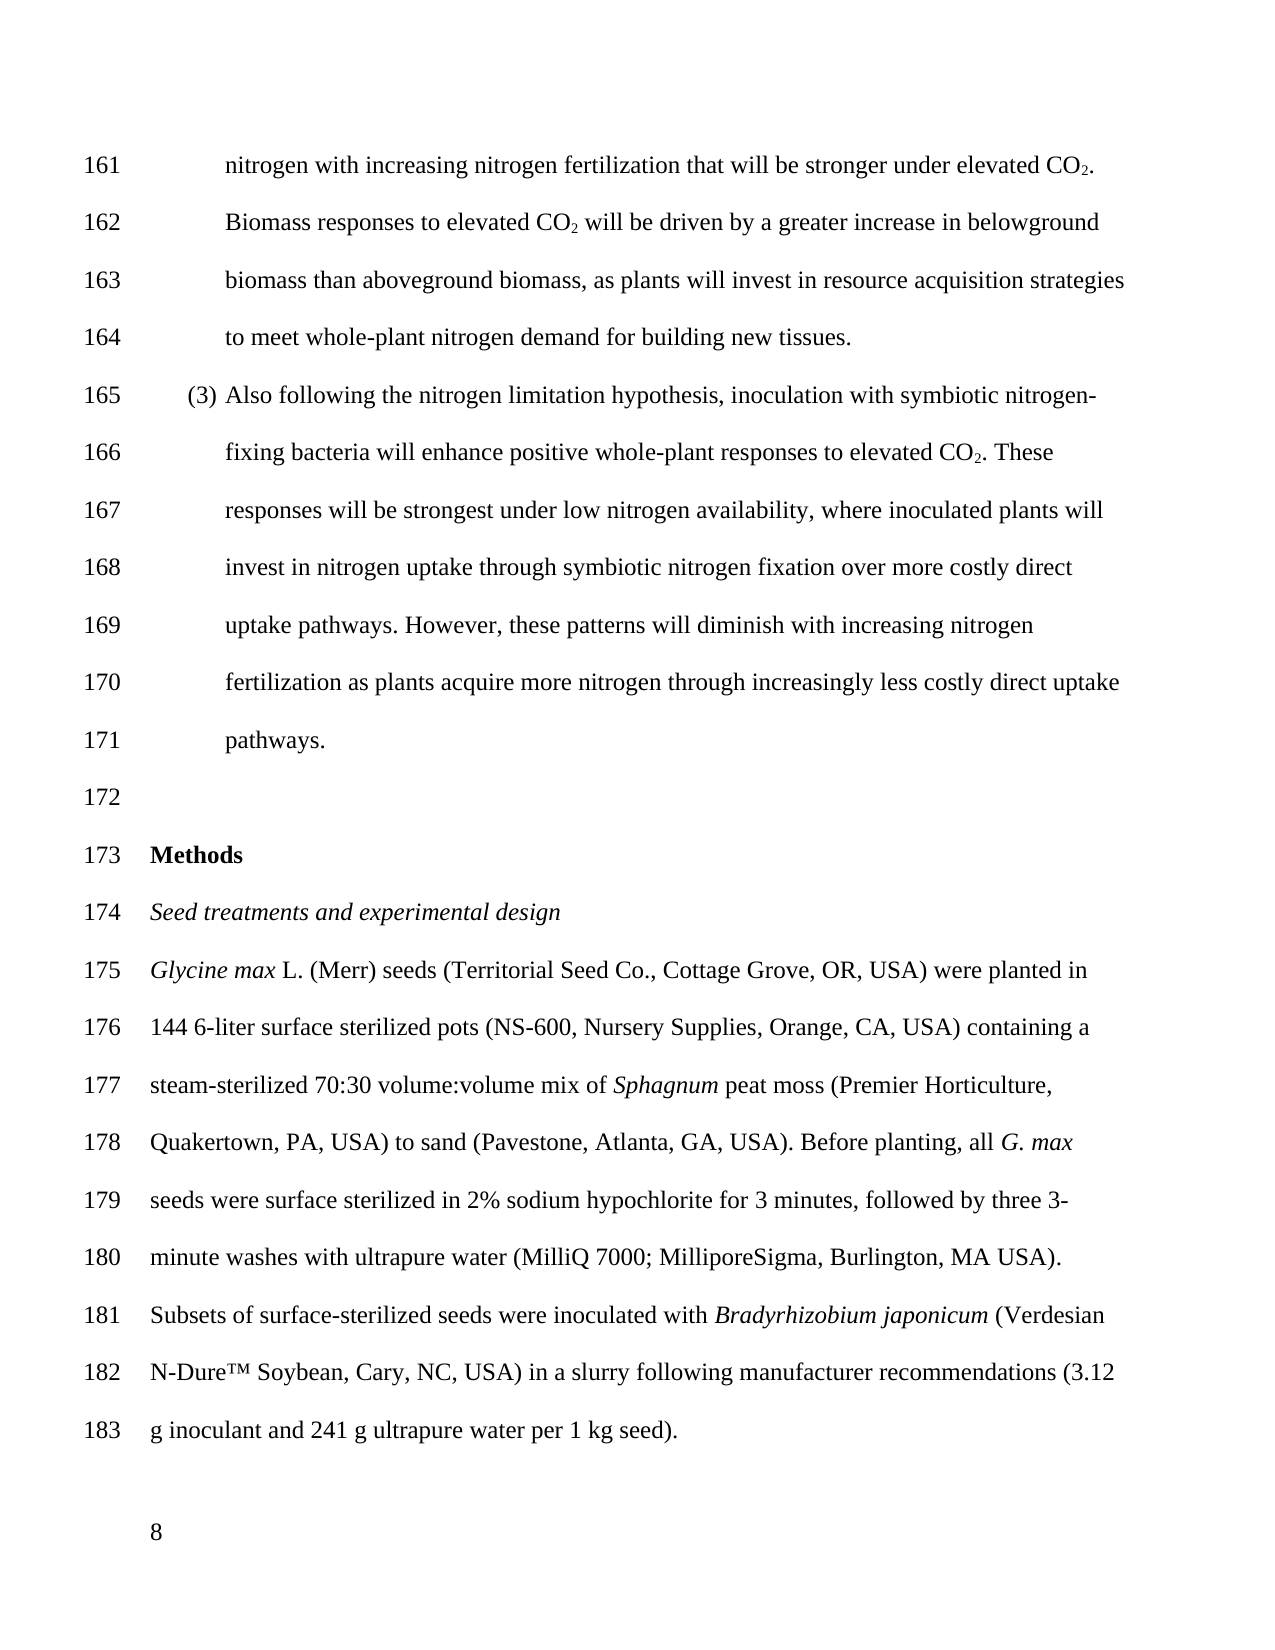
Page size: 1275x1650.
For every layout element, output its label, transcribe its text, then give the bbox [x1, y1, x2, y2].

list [187, 150, 1125, 351]
list Also following the nitrogen limitation hypothesis, inoculation with symbiotic nitrogen-fixing bacteria will enhance positive whole-plant responses to elevated CO2. These responses will be strongest under low nitrogen availability, where inoculated plants will invest in nitrogen uptake through symbiotic nitrogen fixation over more costly direct uptake pathways. However, these patterns will diminish with increasing nitrogen fertilization as plants acquire more nitrogen through increasingly less costly direct uptake pathways. [187, 380, 1125, 754]
text Seed treatments and experimental design [150, 897, 1125, 926]
text Glycine max L. (Merr) seeds (Territorial Seed Co., Cottage Grove, OR, USA) were planted in 144 6-liter surface sterilized pots (NS-600, Nursery Supplies, Orange, CA, USA) containing a steam-sterilized 70:30 volume:volume mix of Sphagnum peat moss (Premier Horticulture, Quakertown, PA, USA) to sand (Pavestone, Atlanta, GA, USA). Before planting, all G. max seeds were surface sterilized in 2% sodium hypochlorite for 3 minutes, followed by three 3-minute washes with ultrapure water (MilliQ 7000; MilliporeSigma, Burlington, MA USA). Subsets of surface-sterilized seeds were inoculated with Bradyrhizobium japonicum (Verdesian N-Dure™ Soybean, Cary, NC, USA) in a slurry following manufacturer recommendations (3.12 g inoculant and 241 g ultrapure water per 1 kg seed). [150, 955, 1125, 1444]
text Methods [150, 840, 1125, 869]
